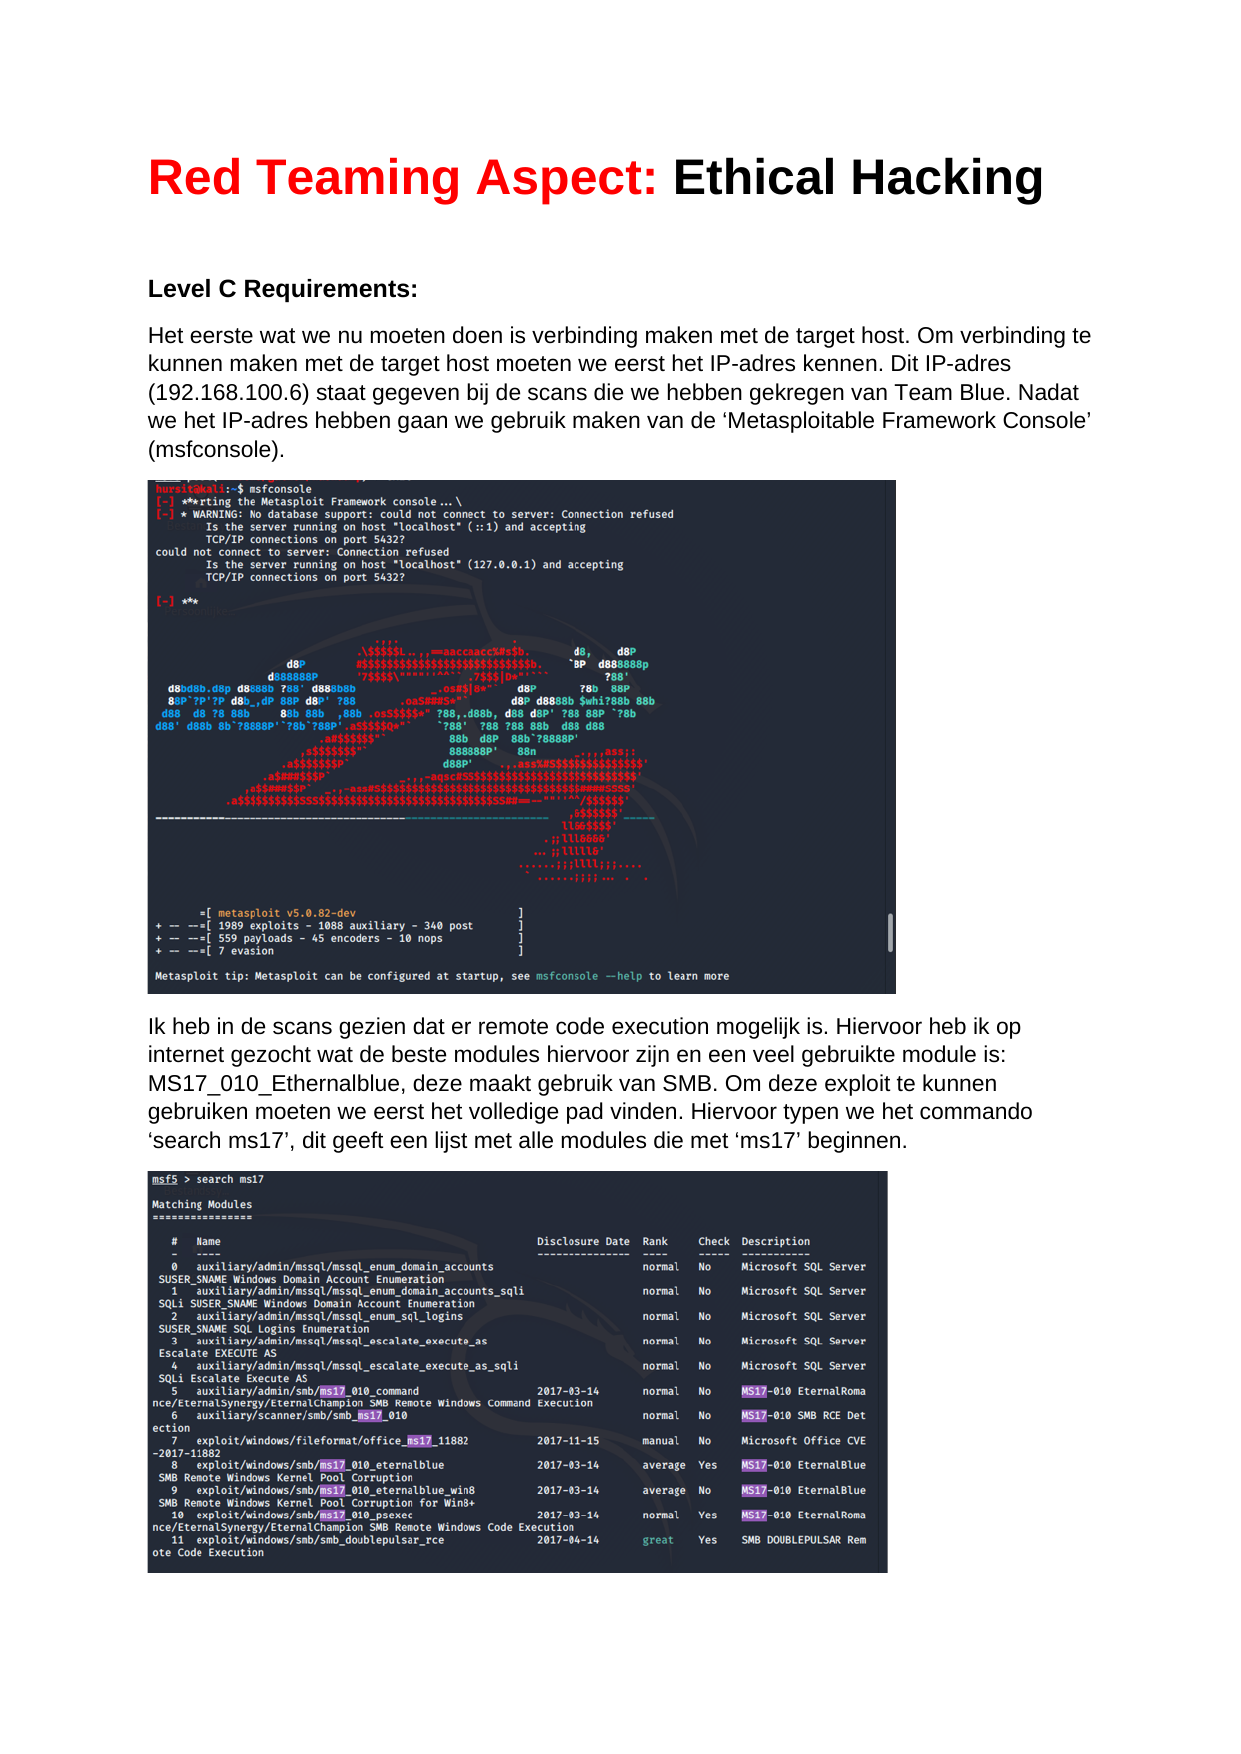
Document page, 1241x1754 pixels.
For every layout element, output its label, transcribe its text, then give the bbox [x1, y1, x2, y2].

picture [147, 480, 897, 994]
text Ik heb in de scans gezien dat er remote code execution mogelijk is. Hiervoor heb ik op internet gezocht wat de beste modules hiervoor zijn en een veel gebruikte module is: MS17_010_Ethernalblue, deze maakt gebruik van SMB. Om deze exploit te kunnen gebruiken moeten we eerst het volledige pad vinden. Hiervoor typen we het commando ‘search ms17’, dit geeft een lijst met alle modules die met ‘ms17’ beginnen. [148, 1013, 1093, 1153]
text Level C Requirements: [148, 274, 1093, 303]
text Red Teaming Aspect: Ethical Hacking [148, 148, 1093, 205]
picture [147, 1171, 888, 1573]
text Het eerste wat we nu moeten doen is verbinding maken met de target host. Om verbinding te kunnen maken met de target host moeten we eerst het IP-adres kennen. Dit IP-adres (192.168.100.6) staat gegeven bij de scans die we hebben gekregen van Team Blue. Nadat we het IP-adres hebben gaan we gebruik maken van de ‘Metasploitable Framework Console’ (msfconsole). [148, 322, 1093, 462]
